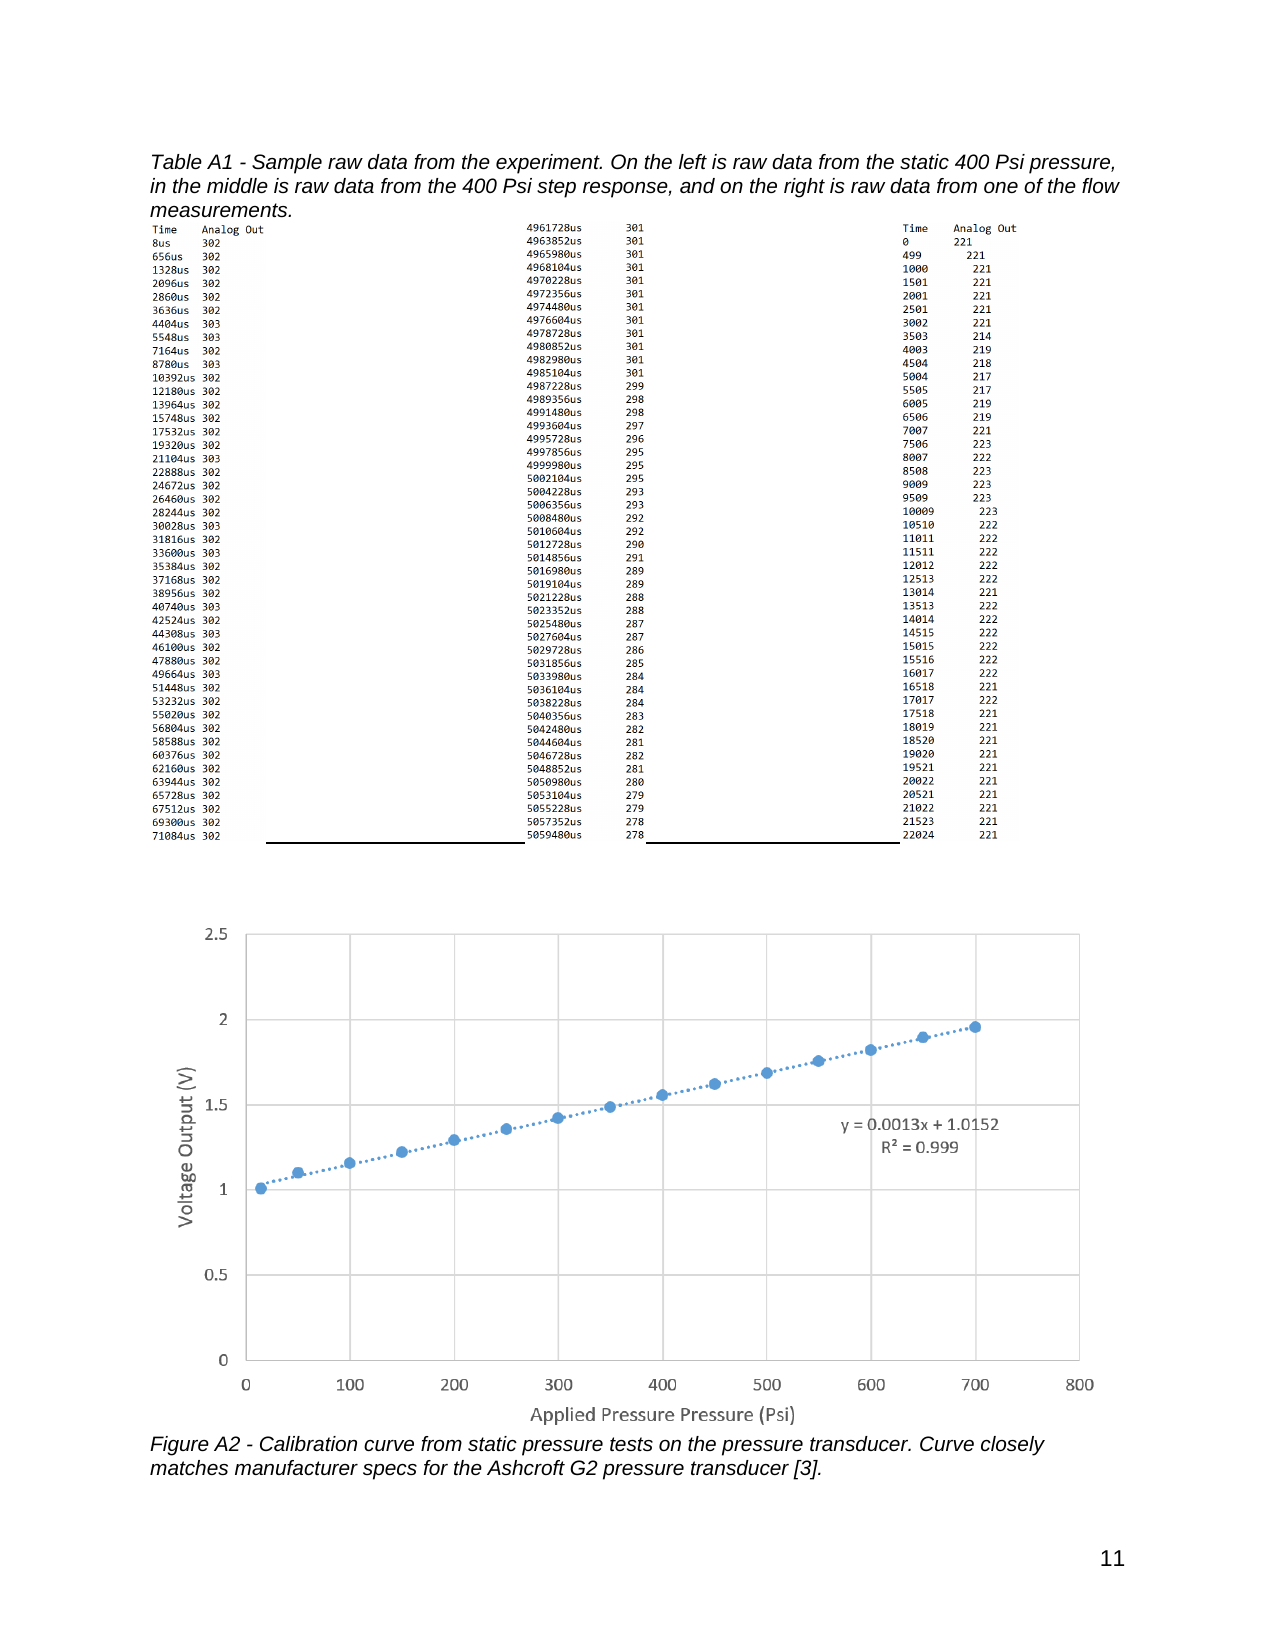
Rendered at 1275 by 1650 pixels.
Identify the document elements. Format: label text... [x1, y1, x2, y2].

picture [150, 222, 267, 841]
picture [900, 222, 1020, 841]
picture [525, 221, 647, 841]
text Table A1 - Sample raw data from the experiment. On the left is raw data from the static 400 Psi pressure, in the middle is raw data from the 400 Psi step response, and on the right is raw data from one of the flow measurements. [150, 150, 1125, 222]
picture [173, 907, 1102, 1432]
text Figure A2 - Calibration curve from static pressure tests on the pressure transducer. Curve closely matches manufacturer specs for the Ashcroft G2 pressure transducer [3]. [150, 1432, 1125, 1480]
